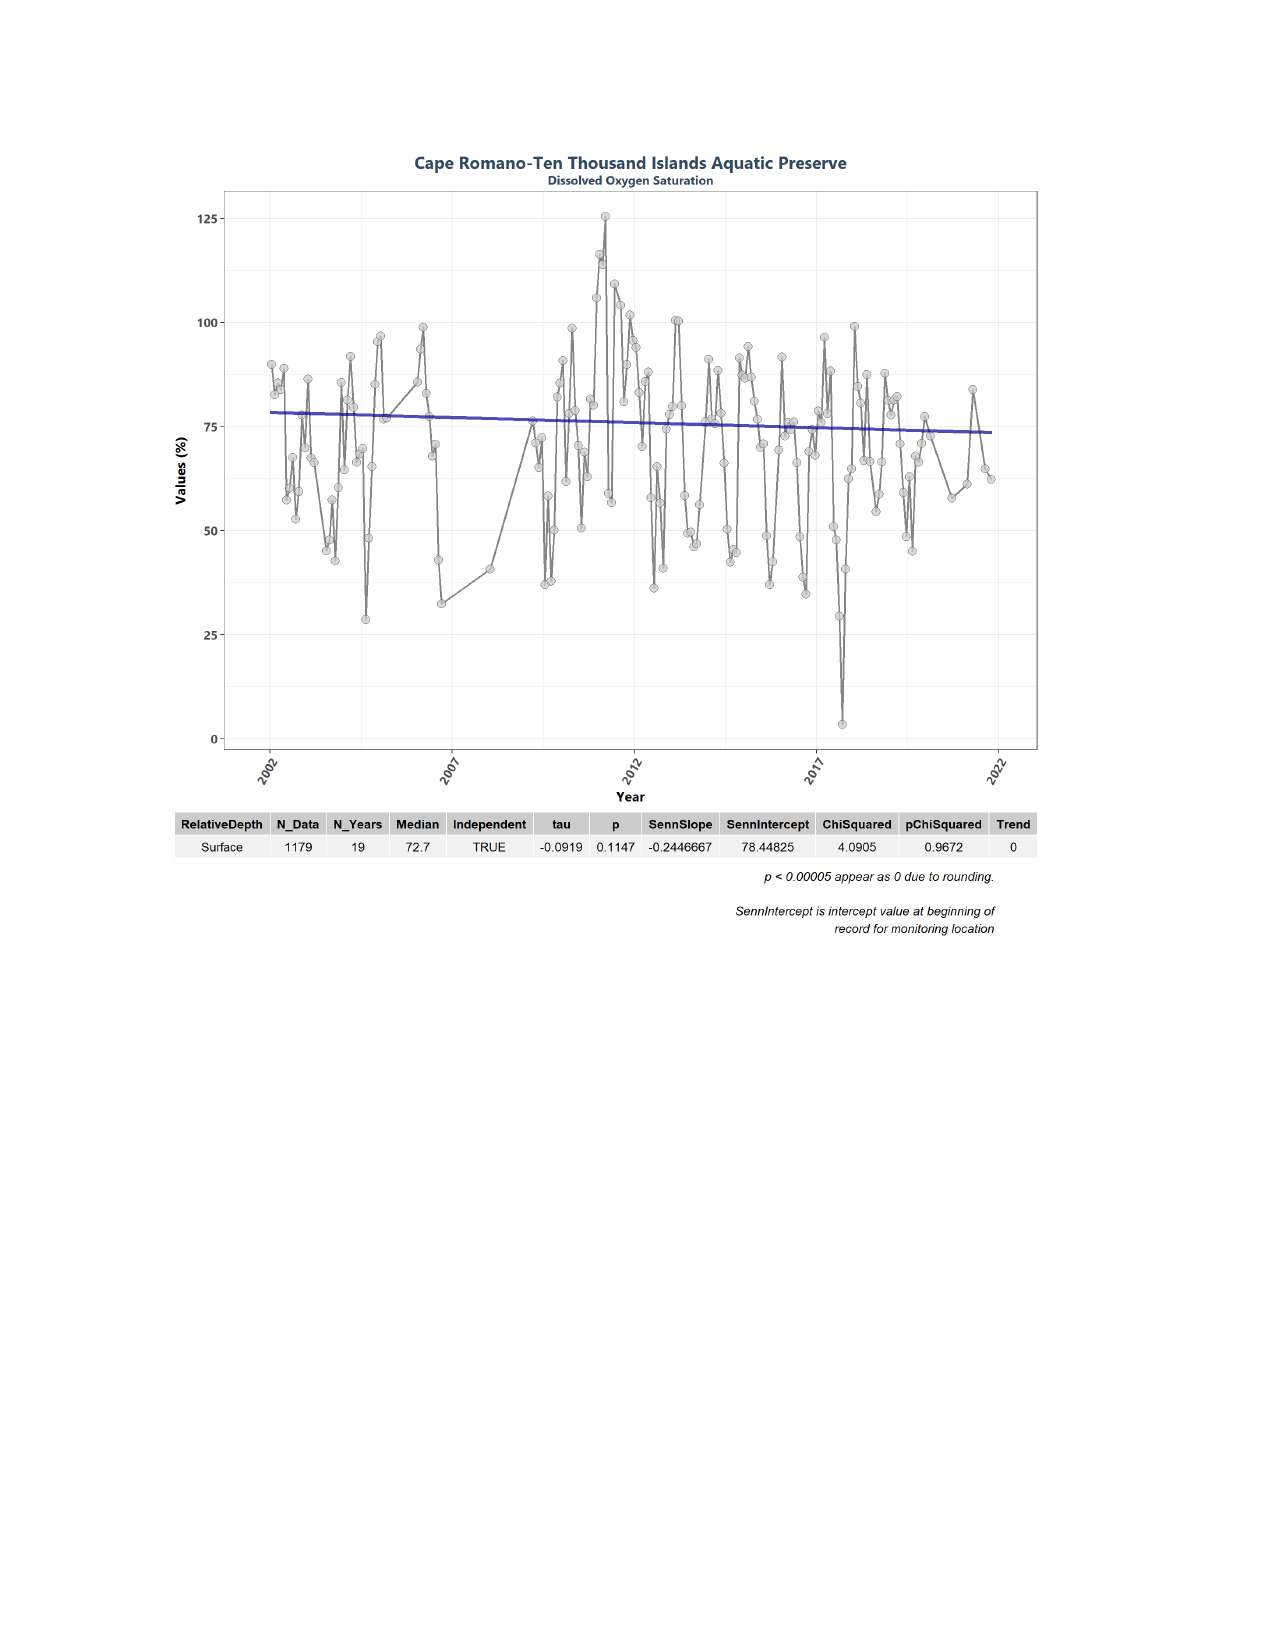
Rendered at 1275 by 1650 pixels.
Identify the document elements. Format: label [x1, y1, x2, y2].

picture [168, 150, 1044, 938]
